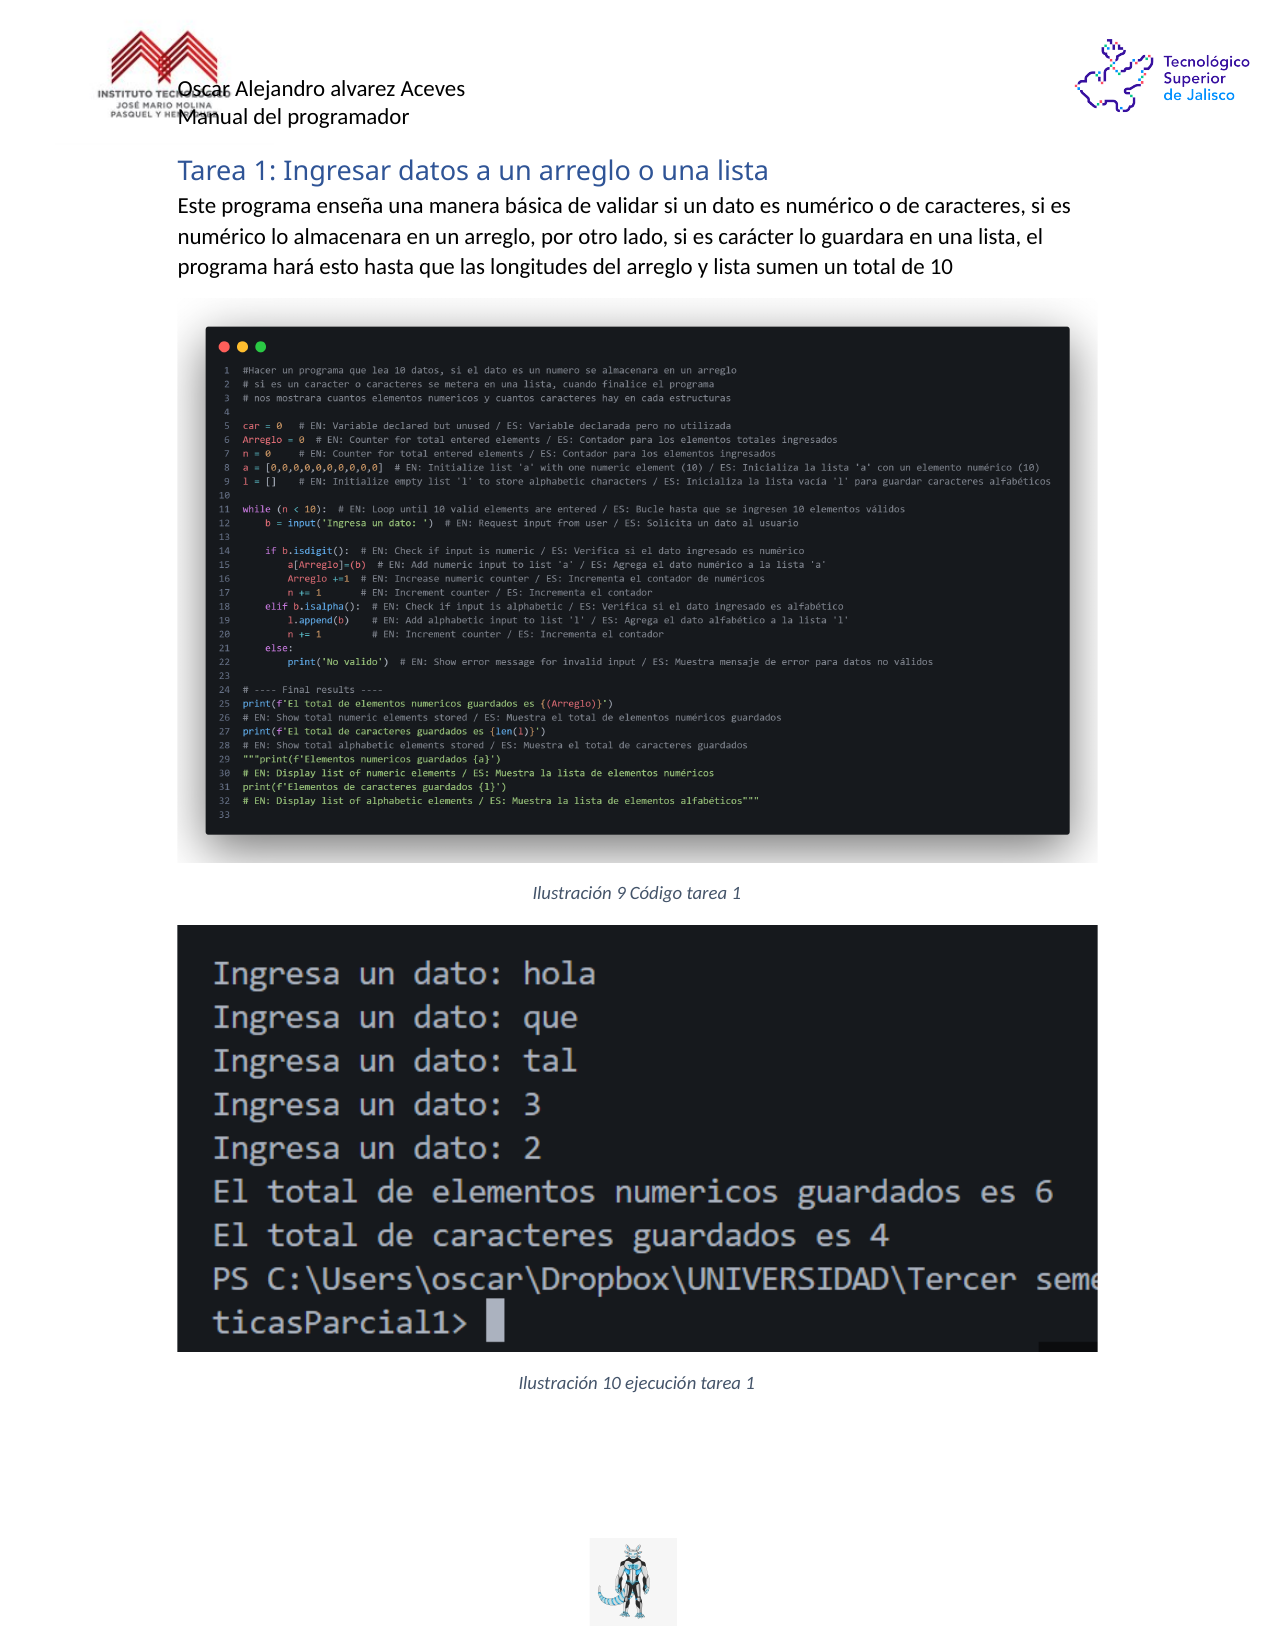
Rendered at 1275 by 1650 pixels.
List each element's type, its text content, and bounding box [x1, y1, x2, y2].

text Este programa enseña una manera básica de validar si un dato es numérico o de caracteres, si es numérico lo almacenara en un arreglo, por otro lado, si es carácter lo guardara en una lista, el programa hará esto hasta que las longitudes del arreglo y lista sumen un total de 10 [177, 192, 1098, 280]
picture [1066, 32, 1258, 117]
text Ilustración Código tarea 1 [177, 881, 1098, 904]
picture [55, 3, 274, 145]
picture [177, 925, 1098, 1352]
picture [177, 298, 1098, 863]
text Ilustración ejecución tarea 1 [177, 1371, 1098, 1394]
subtitle Tarea 1: Ingresar datos a un arreglo o una lista [177, 152, 1098, 189]
